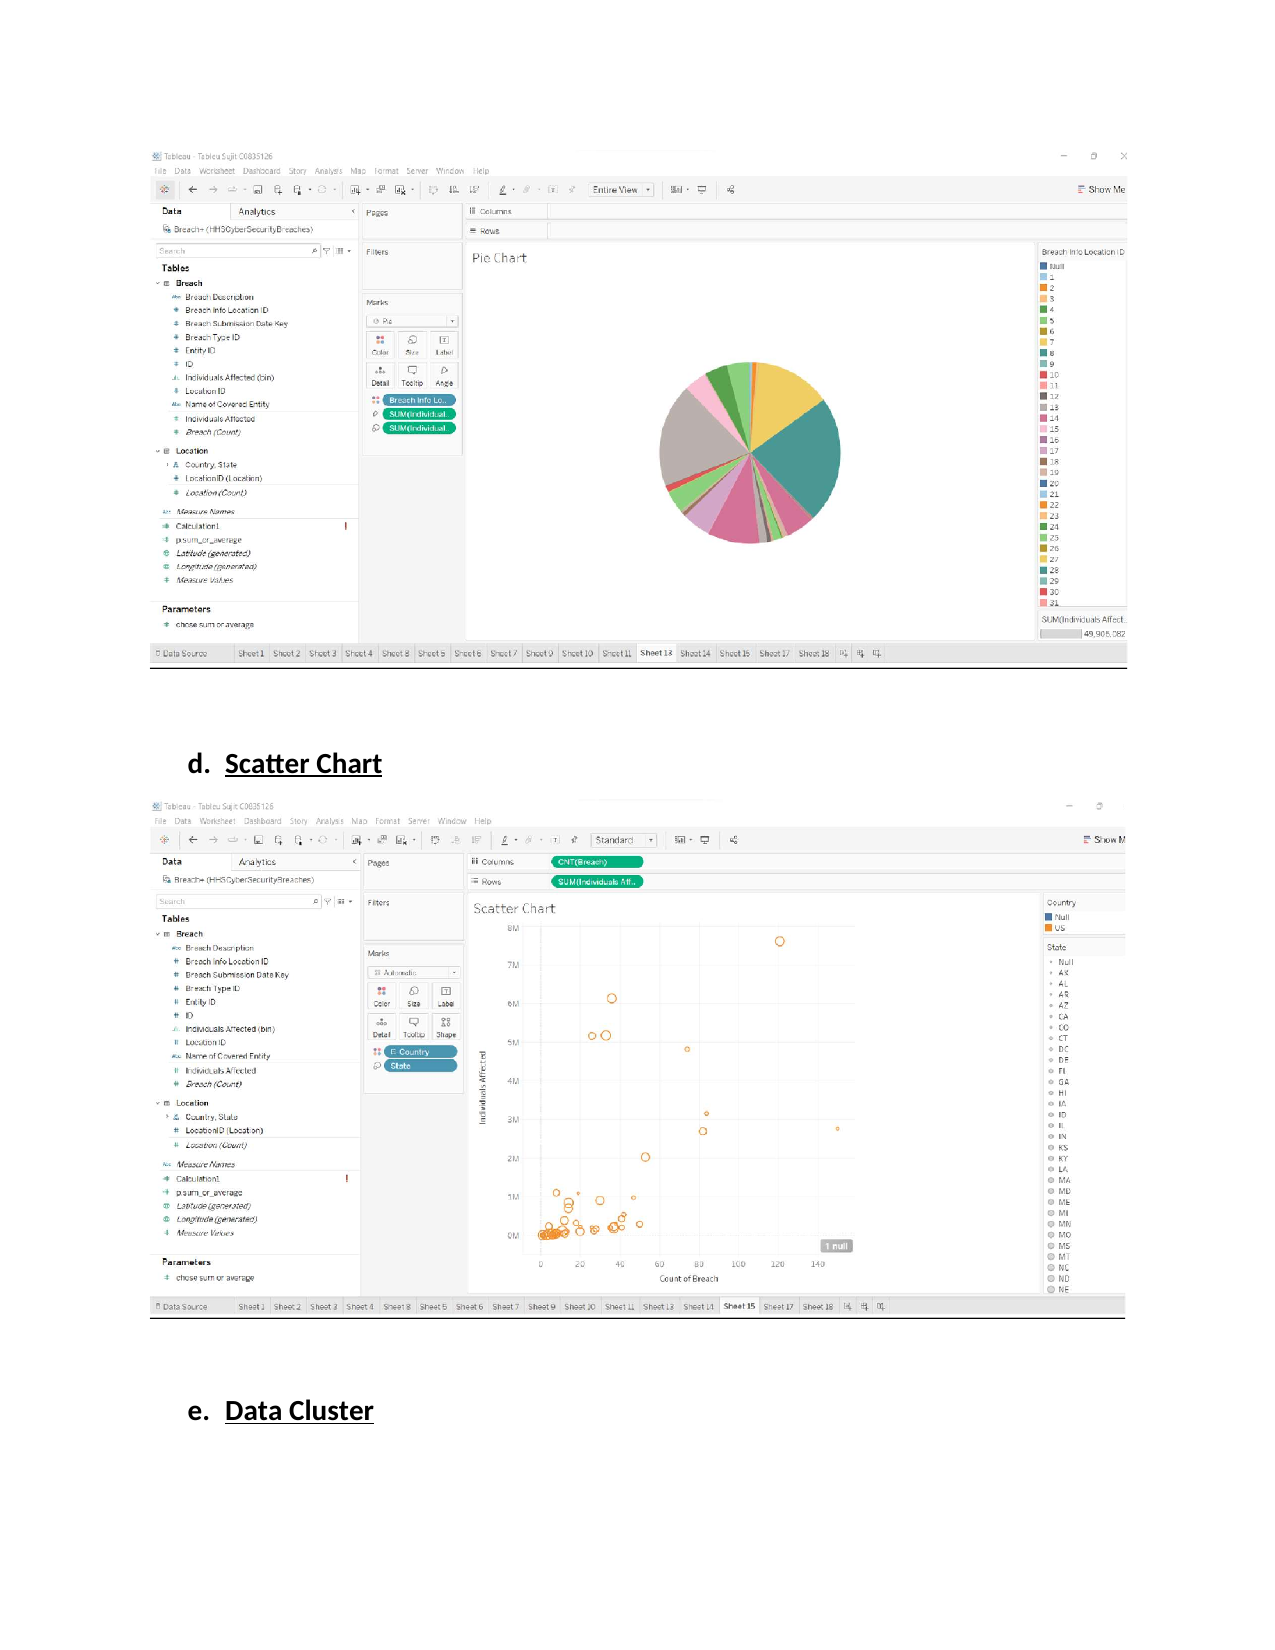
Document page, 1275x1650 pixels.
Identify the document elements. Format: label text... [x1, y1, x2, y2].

picture [149, 150, 1128, 669]
picture [149, 799, 1126, 1319]
list Scatter Chart [187, 745, 1139, 781]
list Data Cluster [187, 1392, 1139, 1428]
